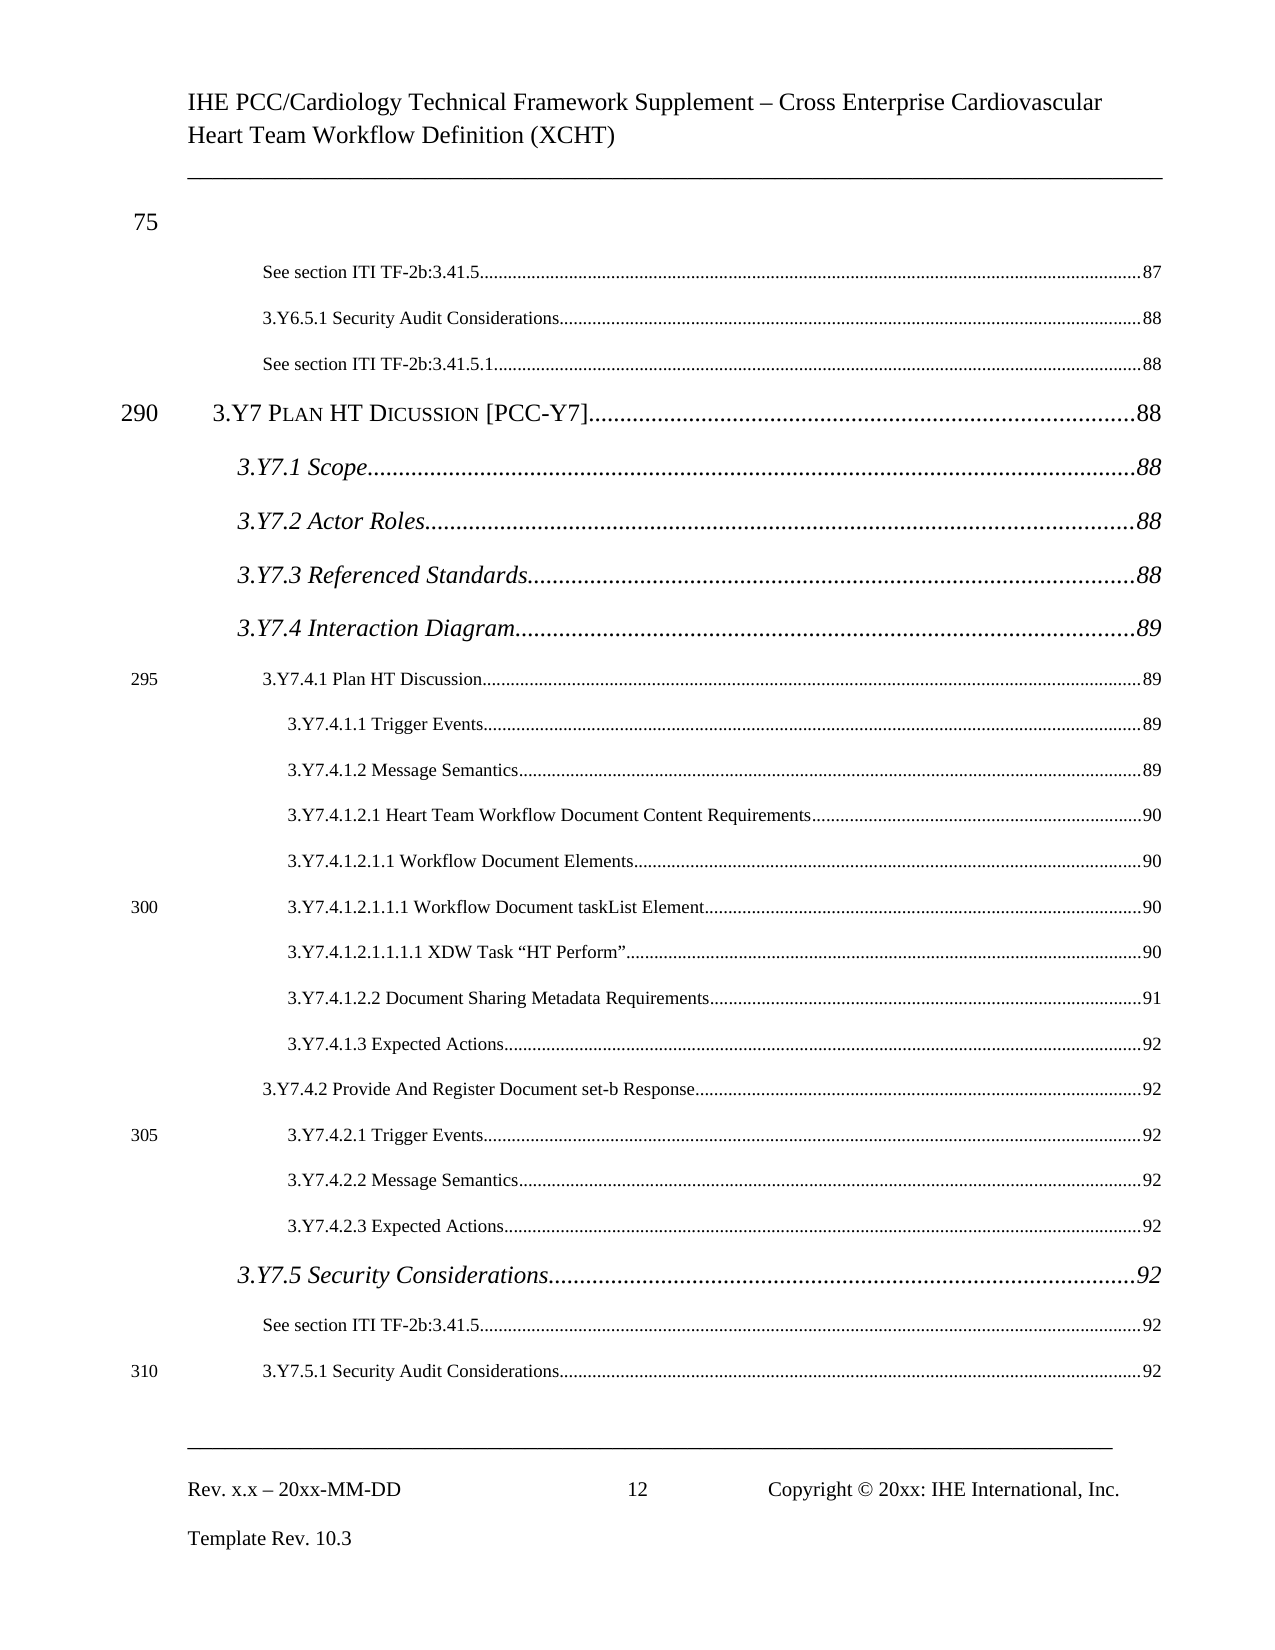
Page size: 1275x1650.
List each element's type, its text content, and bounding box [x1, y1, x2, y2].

text 3.Y7.4.1.2.1 Heart Team Workflow Document Content Requirements 90 [287, 804, 1162, 826]
text 3.Y7.5.1 Security Audit Considerations 92 [262, 1360, 1162, 1382]
text 3.Y7.4.1.1 Trigger Events 89 [287, 713, 1162, 734]
text 3.Y7.4.1 Plan HT Discussion 89 [262, 667, 1162, 689]
text 3.Y7.4.1.3 Expected Actions 92 [287, 1032, 1162, 1054]
text 3.Y7.4.2 Provide And Register Document set-b Response 92 [262, 1078, 1162, 1099]
text 3.Y7.4.2.1 Trigger Events 92 [287, 1124, 1162, 1145]
text 3.Y7.4.2.3 Expected Actions 92 [287, 1215, 1162, 1236]
text See section ITI TF-2b:3.41.5. 92 [262, 1314, 1162, 1336]
text See section ITI TF-2b:3.41.5. 87 [262, 261, 1162, 283]
text 3.Y6.5.1 Security Audit Considerations 88 [262, 307, 1162, 328]
text 3.Y7.4.1.2.1.1.1.1 XDW Task “HT Perform” 90 [287, 941, 1162, 963]
text 3.Y7.4.1.2.1.1 Workflow Document Elements 90 [287, 850, 1162, 871]
text 3.Y7.4.1.2.1.1.1 Workflow Document taskList Element 90 [287, 896, 1162, 917]
text 3.Y7.4.2.2 Message Semantics 92 [287, 1169, 1162, 1191]
text 3.Y7.4.1.2 Message Semantics 89 [287, 759, 1162, 780]
text 3.Y7.5 Security Considerations 92 [237, 1261, 1162, 1289]
text 3.Y7.3 Referenced Standards 88 [237, 560, 1162, 588]
text 3.Y7.2 Actor Roles 88 [237, 506, 1162, 534]
text 3.Y7 Plan HT Dicussion [PCC-Y7] 88 [212, 398, 1162, 427]
text 3.Y7.4.1.2.2 Document Sharing Metadata Requirements 91 [287, 987, 1162, 1008]
text 3.Y7.1 Scope 88 [237, 452, 1162, 481]
text See section ITI TF-2b:3.41.5.1. 88 [262, 352, 1162, 374]
text 3.Y7.4 Interaction Diagram 89 [237, 613, 1162, 642]
